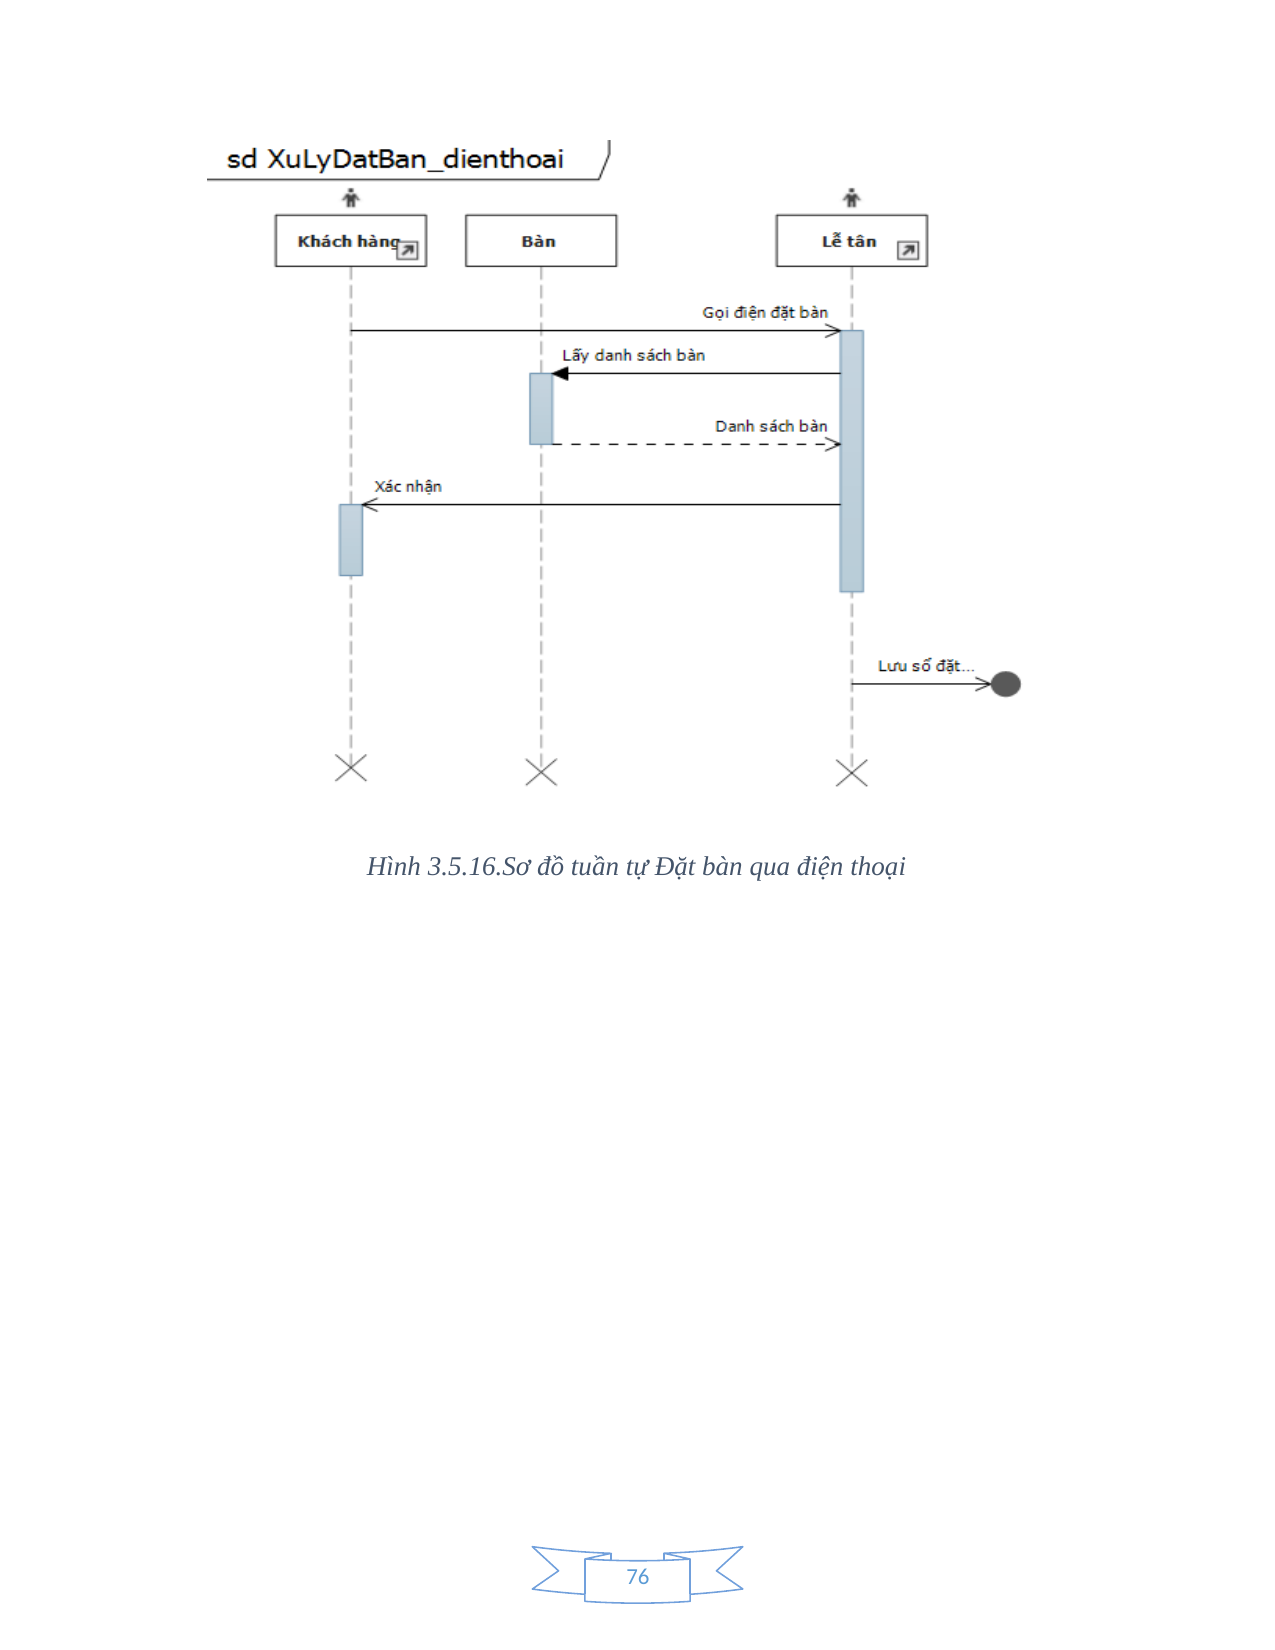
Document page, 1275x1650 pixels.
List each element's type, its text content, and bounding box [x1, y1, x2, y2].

picture [207, 140, 1068, 832]
